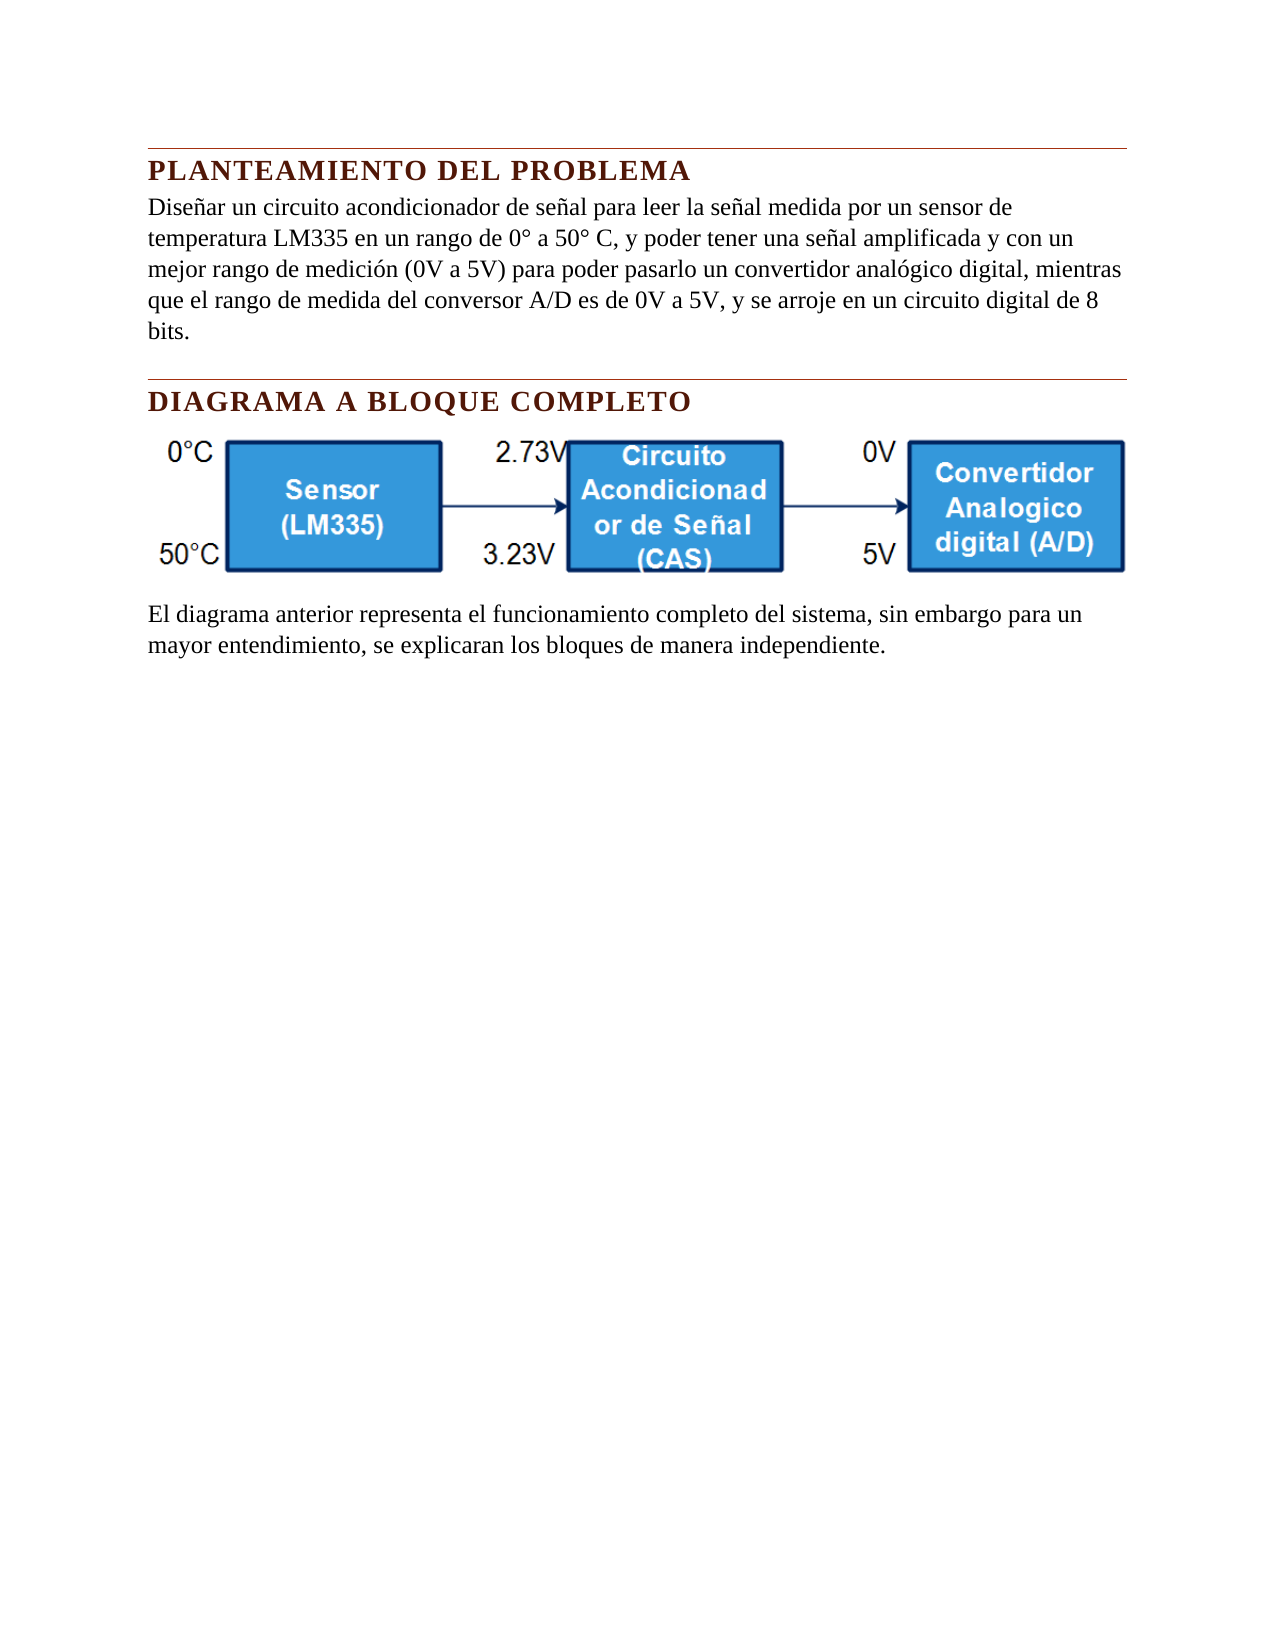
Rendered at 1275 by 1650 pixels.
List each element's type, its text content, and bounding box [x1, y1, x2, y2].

text Diseñar un circuito acondicionador de señal para leer la señal medida por un sensor de temperatura LM335 en un rango de 0° a 50° C, y poder tener una señal amplificada y con un mejor rango de medición (0V a 5V) para poder pasarlo un convertidor analógico digital, mientras que el rango de medida del conversor A/D es de 0V a 5V, y se arroje en un circuito digital de 8 bits. [148, 192, 1127, 345]
picture [147, 422, 1130, 581]
subtitle Diagrama a bloque COMPLETO [148, 380, 1127, 418]
text El diagrama anterior representa el funcionamiento completo del sistema, sin embargo para un mayor entendimiento, se explicaran los bloques de manera independiente. [148, 599, 1127, 659]
subtitle Planteamiento del problema [148, 149, 1127, 187]
